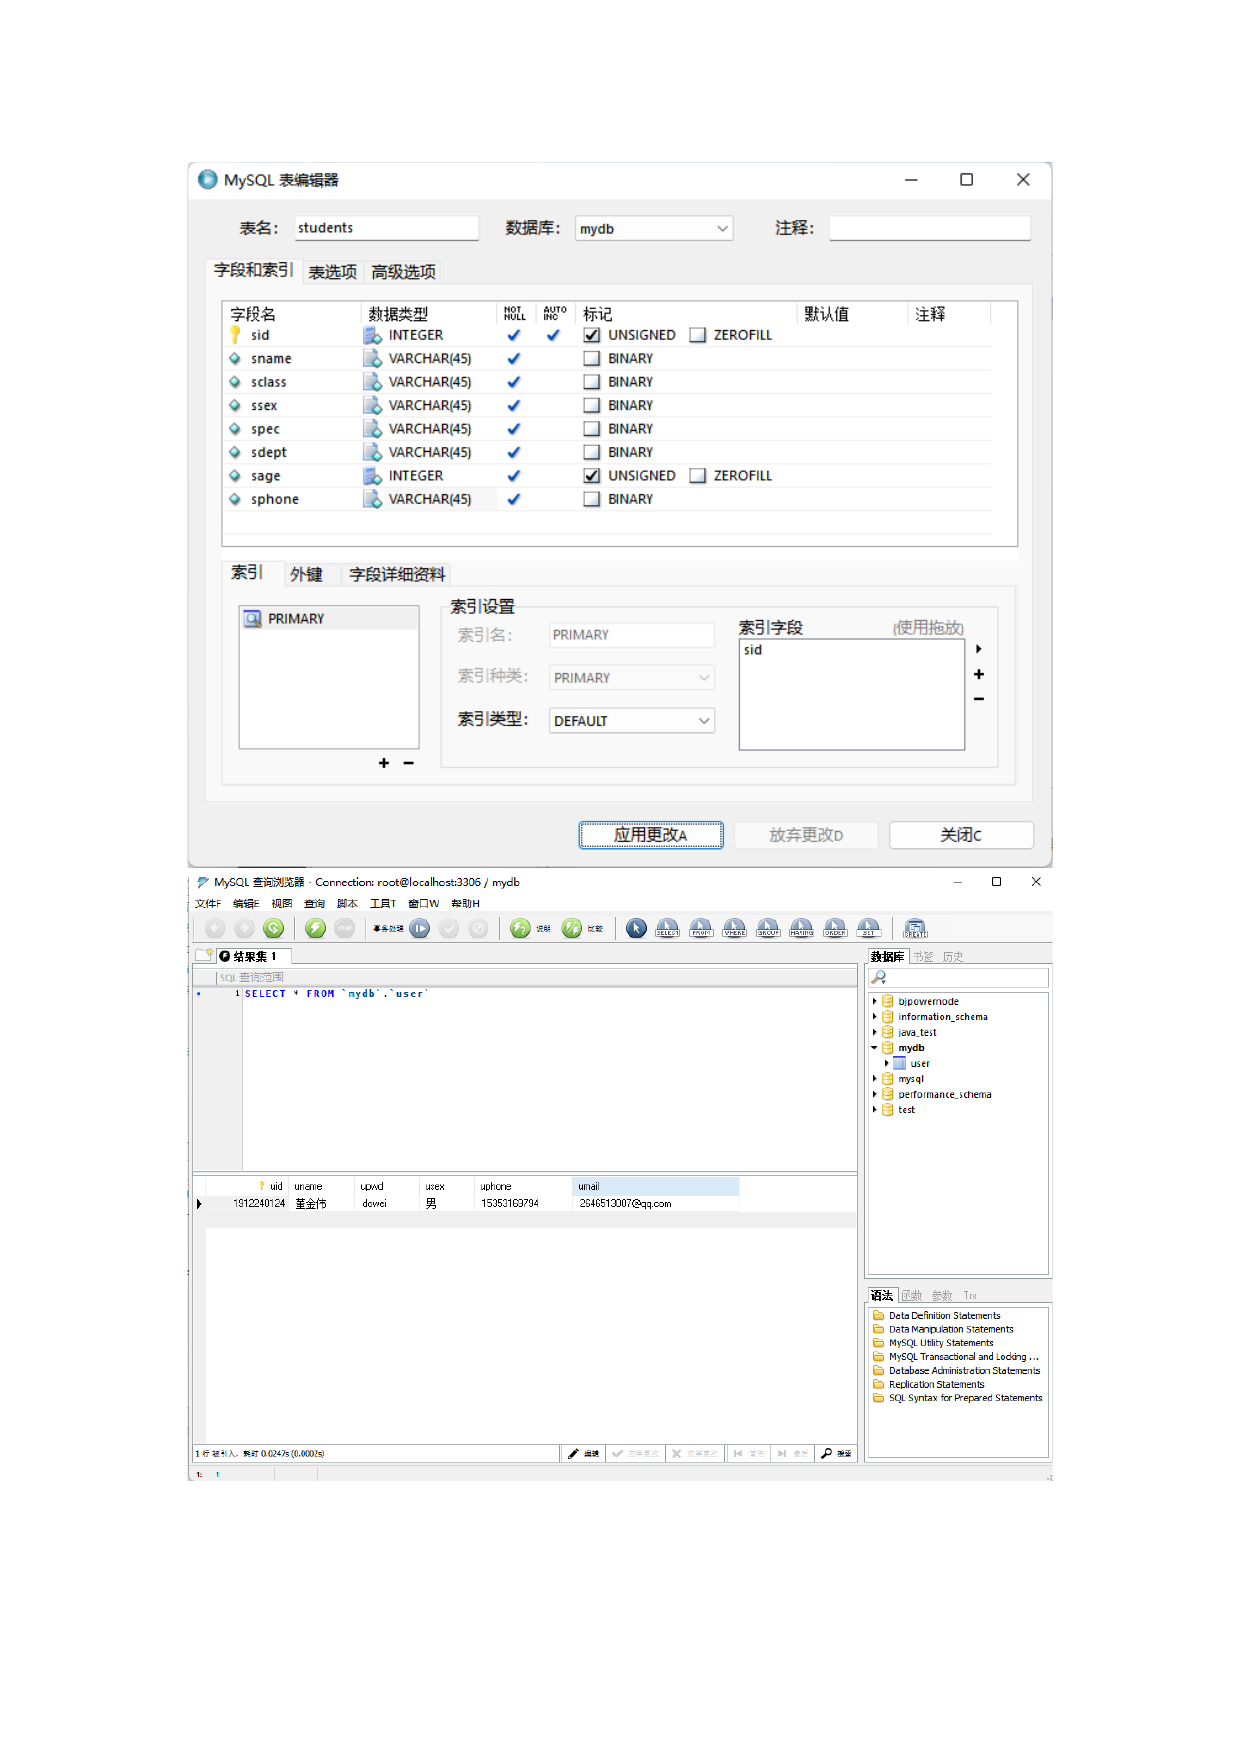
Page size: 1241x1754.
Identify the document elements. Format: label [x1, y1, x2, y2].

picture [187, 877, 1053, 1481]
picture [187, 162, 1053, 868]
